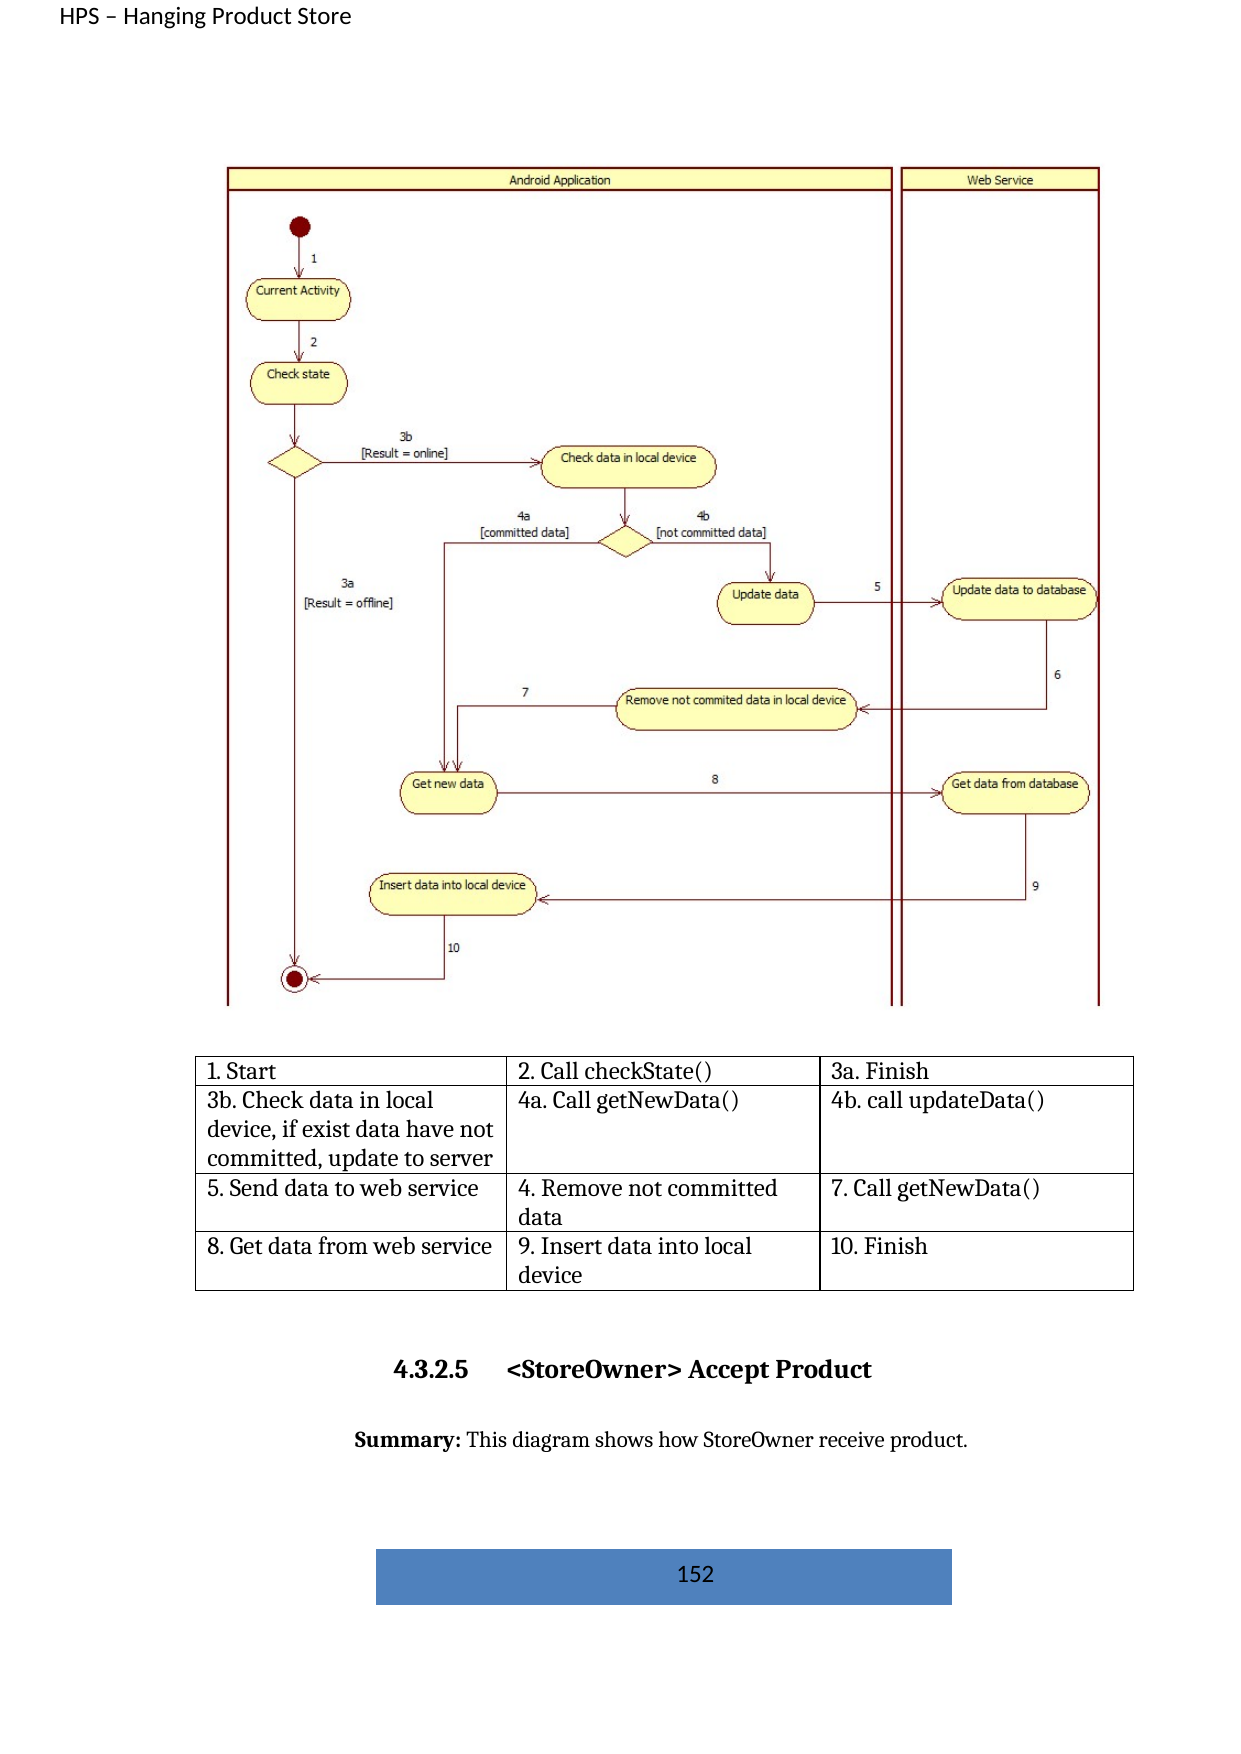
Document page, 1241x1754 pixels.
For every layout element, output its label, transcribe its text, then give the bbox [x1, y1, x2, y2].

table_header 3a. Finish [821, 1057, 1133, 1085]
table_header 1. Start [196, 1057, 506, 1085]
table_cell 9. Insert data into local device [507, 1232, 819, 1290]
subtitle <StoreOwner> Accept Product [393, 1354, 1122, 1385]
table_cell 4. Remove not committed data [507, 1174, 819, 1231]
table_cell 10. Finish [821, 1232, 1133, 1290]
table_cell 4b. call updateData() [821, 1086, 1133, 1173]
table_cell 7. Call getNewData() [821, 1174, 1133, 1231]
table_header 2. Call checkState() [507, 1057, 819, 1085]
text Summary: This diagram shows how StoreOwner receive product. [281, 1427, 1122, 1453]
table_cell 5. Send data to web service [196, 1174, 506, 1231]
table_cell 3b. Check data in local device, if exist data have not committed, update to server [196, 1086, 506, 1173]
picture [207, 147, 1122, 1027]
table_cell 8. Get data from web service [196, 1232, 506, 1290]
table_cell 4a. Call getNewData() [507, 1086, 819, 1173]
